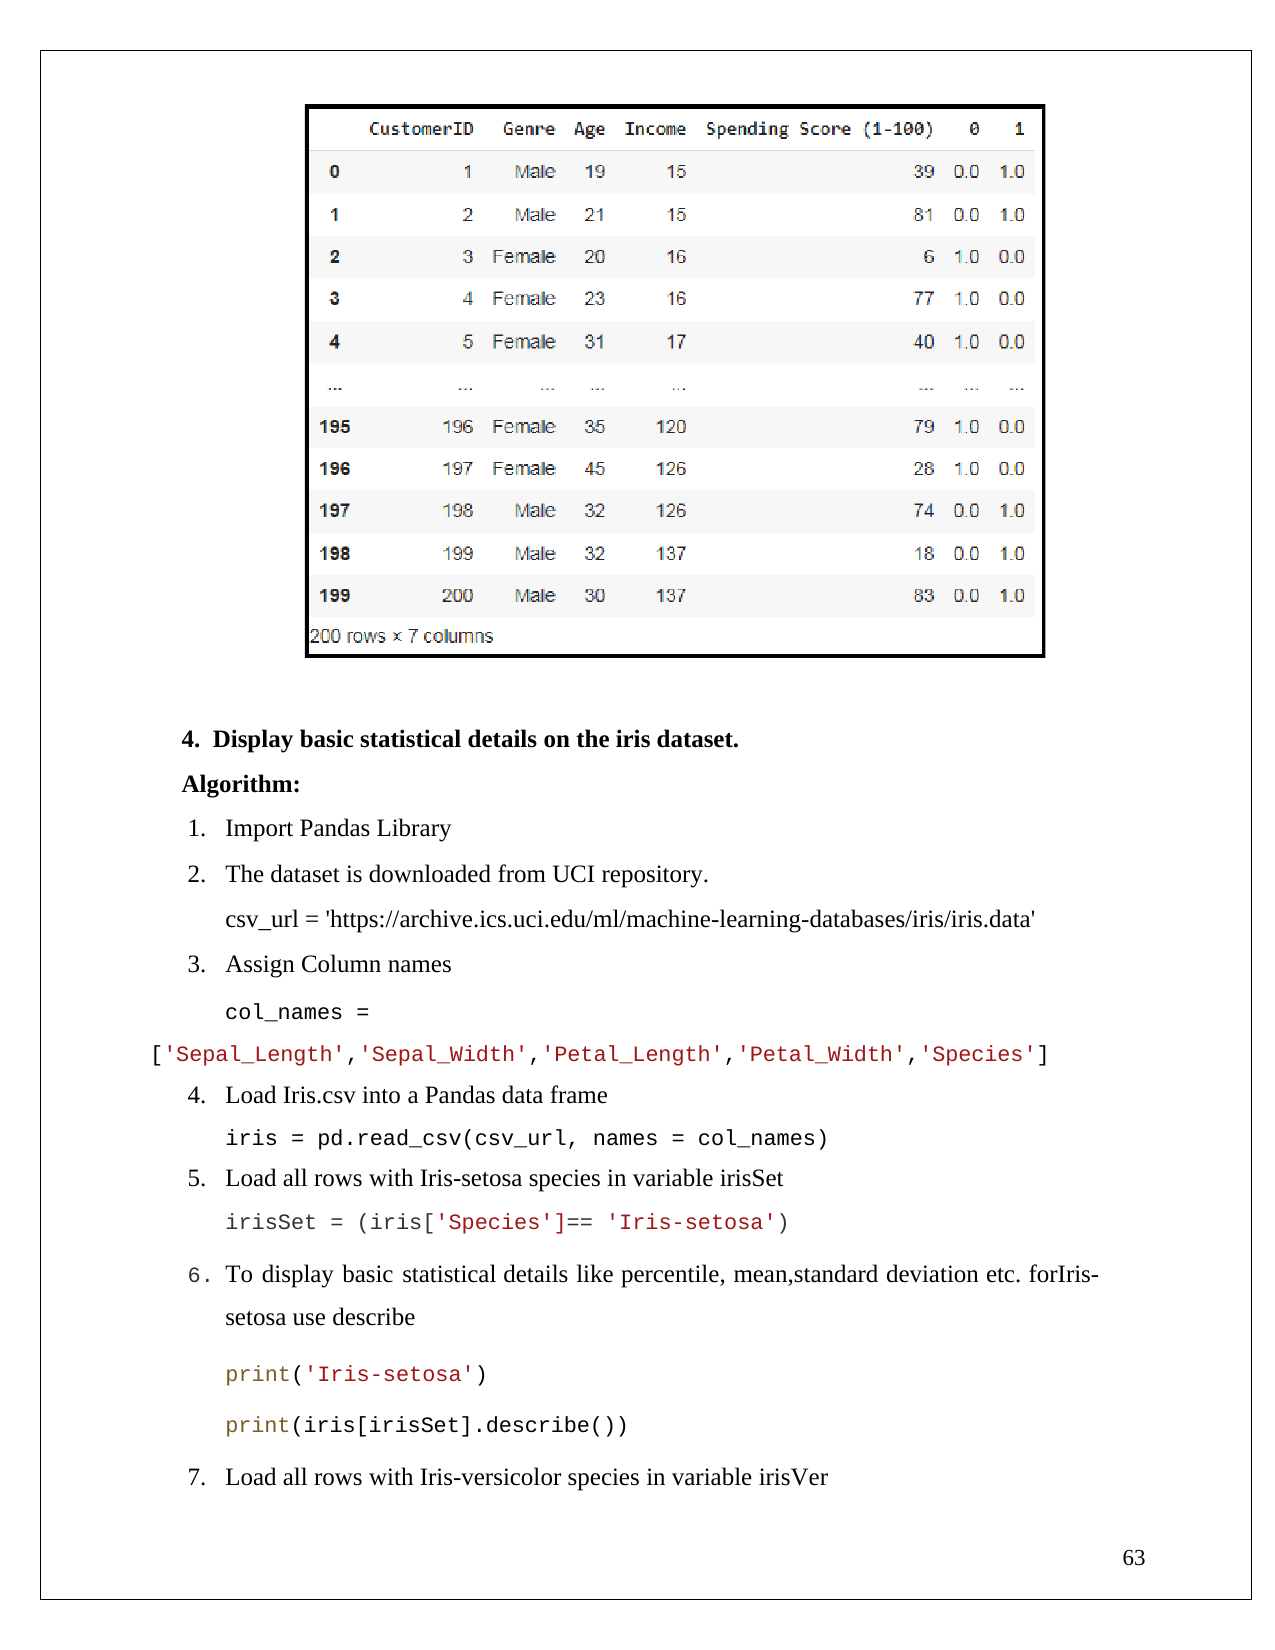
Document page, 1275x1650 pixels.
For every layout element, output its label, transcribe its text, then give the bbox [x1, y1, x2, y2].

list Assign Column names [187, 949, 1251, 978]
list Load all rows with Iris-versicolor species in variable irisVer [187, 1465, 1251, 1490]
list To display basic statistical details like percentile, mean,standard deviation etc. forIris- setosa use describe [187, 1259, 1102, 1331]
text irisSet = (iris['Species']== 'Iris-setosa') [225, 1211, 1251, 1236]
subtitle Display basic statistical details on the iris dataset. Algorithm: [181, 724, 739, 798]
list Import Pandas Library [187, 814, 1251, 842]
text col_names = ['Sepal_Length','Sepal_Width','Petal_Length','Petal_Width','Species'] [150, 1001, 1251, 1068]
text csv_url = 'https://archive.ics.uci.edu/ml/machine-learning-databases/iris/iris.data' [225, 904, 1251, 933]
list The dataset is downloaded from UCI repository. [187, 859, 1251, 887]
list Load Iris.csv into a Pandas data frame [187, 1086, 1251, 1108]
text iris = pd.read_csv(csv_url, names = col_names) [225, 1127, 1251, 1152]
text print('Iris-setosa') print(iris[irisSet].describe()) [225, 1364, 876, 1439]
picture [304, 104, 1046, 658]
list Load all rows with Iris-setosa species in variable irisSet [187, 1163, 1251, 1191]
